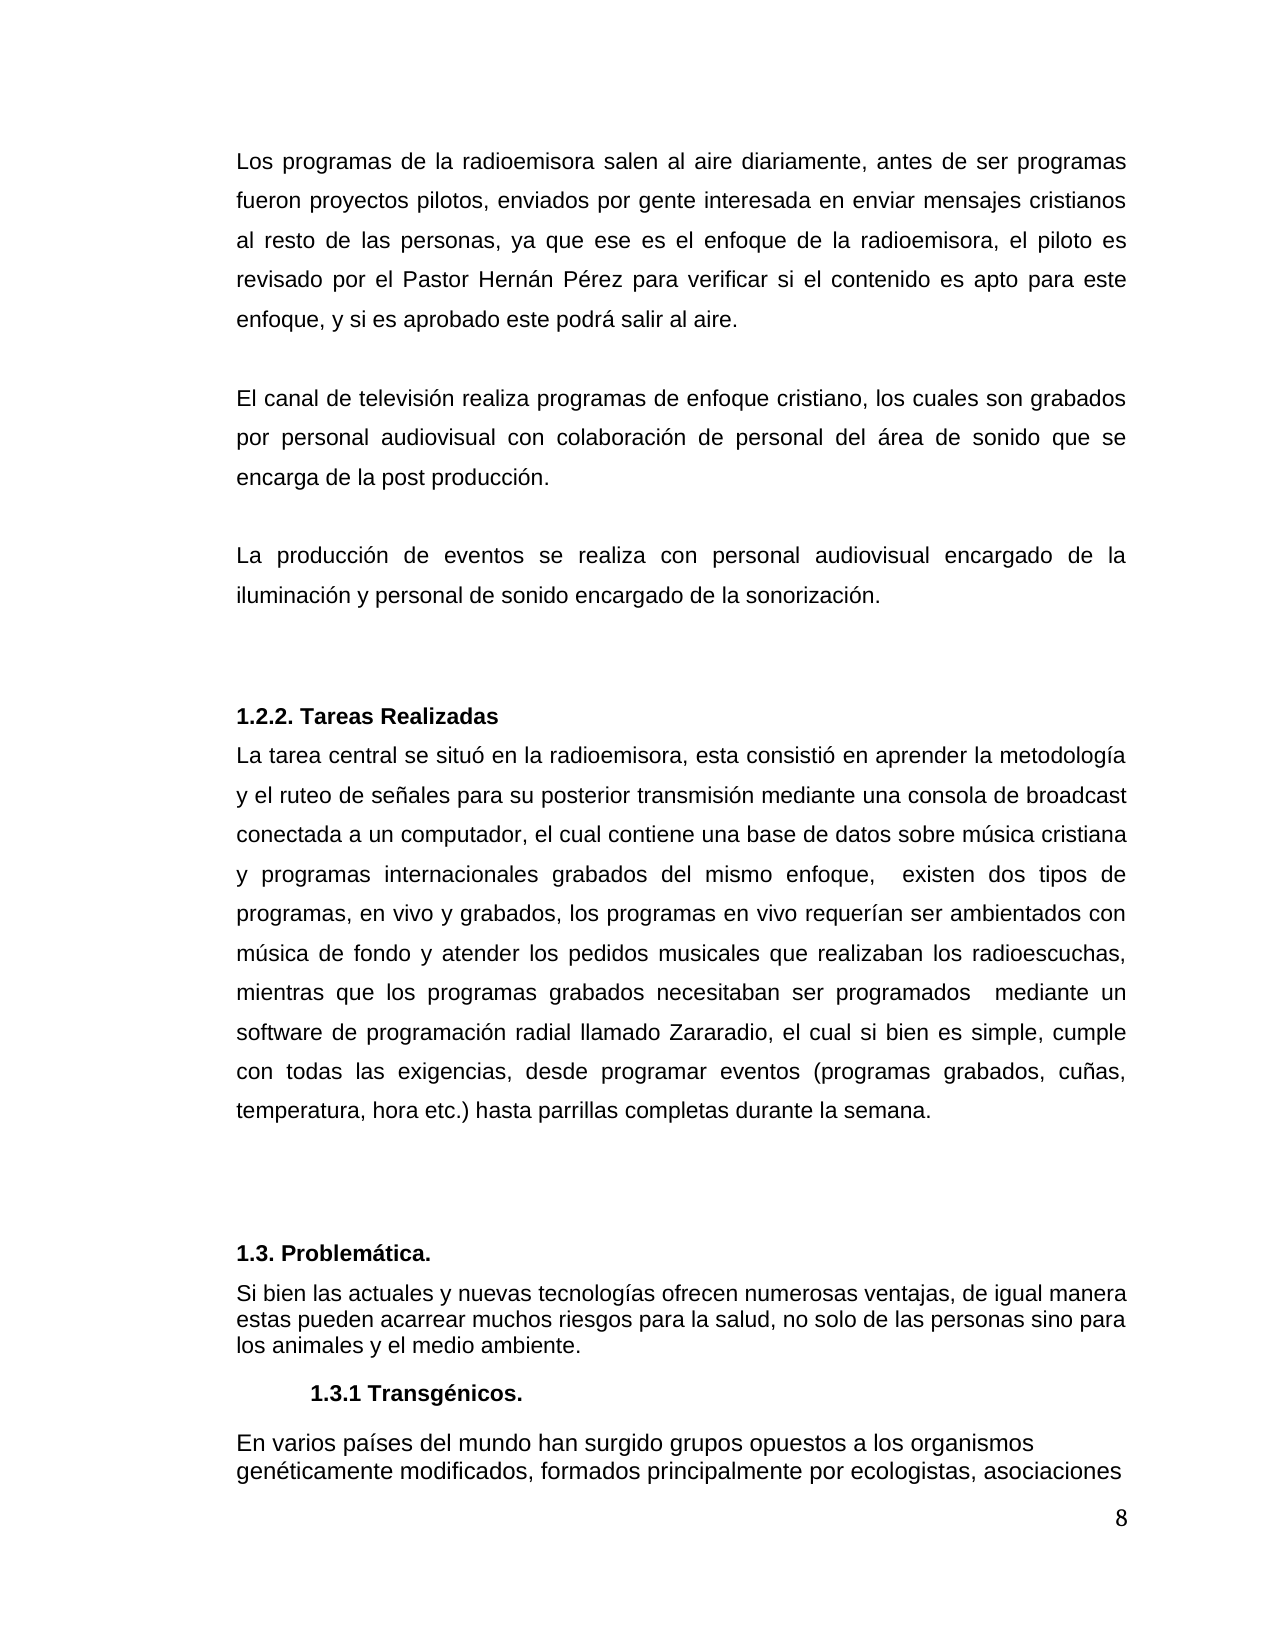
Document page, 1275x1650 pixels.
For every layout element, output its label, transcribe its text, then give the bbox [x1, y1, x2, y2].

text La producción de eventos se realiza con personal audiovisual encargado de la iluminación y personal de sonido encargado de la sonorización. [236, 542, 1127, 608]
text Si bien las actuales y nuevas tecnologías ofrecen numerosas ventajas, de igual manera estas pueden acarrear muchos riesgos para la salud, no solo de las personas sino para los animales y el medio ambiente. [236, 1280, 1127, 1359]
text El canal de televisión realiza programas de enfoque cristiano, los cuales son grabados por personal audiovisual con colaboración de personal del área de sonido que se encarga de la post producción. [236, 384, 1127, 490]
subtitle 1.3. Problemática. [236, 1240, 1127, 1267]
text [236, 1429, 1127, 1484]
subtitle 1.2.2. Tareas Realizadas [236, 703, 1127, 729]
text La tarea central se situó en la radioemisora, esta consistió en aprender la metodología y el ruteo de señales para su posterior transmisión mediante una consola de broadcast conectada a un computador, el cual contiene una base de datos sobre música cristiana y programas internacionales grabados del mismo enfoque, existen dos tipos de programas, en vivo y grabados, los programas en vivo requerían ser ambientados con música de fondo y atender los pedidos musicales que realizaban los radioescuchas, mientras que los programas grabados necesitaban ser programados mediante un software de programación radial llamado Zararadio, el cual si bien es simple, cumple con todas las exigencias, desde programar eventos (programas grabados, cuñas, temperatura, hora etc.) hasta parrillas completas durante la semana. [236, 742, 1127, 1124]
text Los programas de la radioemisora salen al aire diariamente, antes de ser programas fueron proyectos pilotos, enviados por gente interesada en enviar mensajes cristianos al resto de las personas, ya que ese es el enfoque de la radioemisora, el piloto es revisado por el Pastor Hernán Pérez para verificar si el contenido es apto para este enfoque, y si es aprobado este podrá salir al aire. [236, 148, 1127, 332]
subtitle 1.3.1 Transgénicos. [236, 1380, 1127, 1406]
